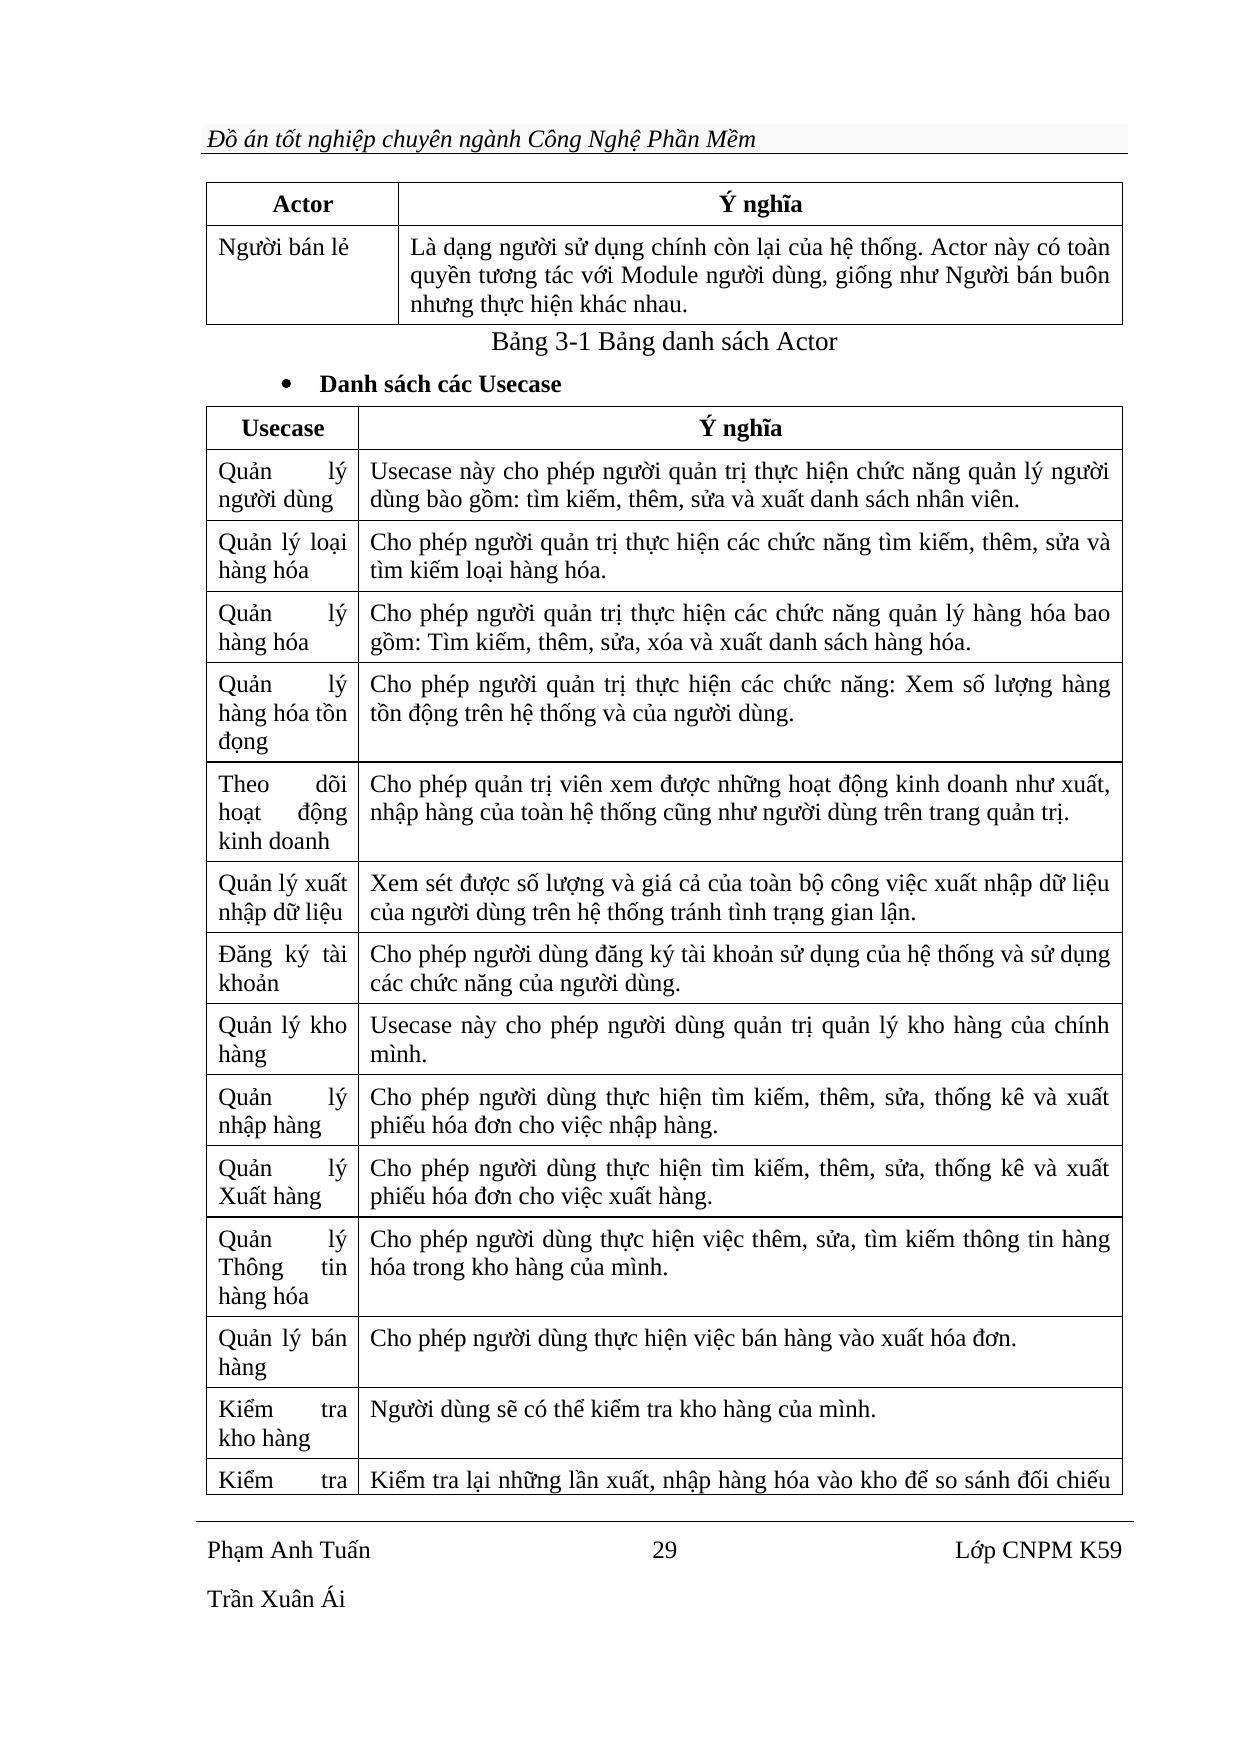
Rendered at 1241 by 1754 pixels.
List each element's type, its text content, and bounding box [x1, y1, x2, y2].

table_header Actor [207, 183, 398, 224]
table_cell Kiểm tra kho hàng [207, 1388, 358, 1458]
table_cell Theo dõi hoạt động kinh doanh [207, 763, 358, 861]
table_cell Cho phép người dùng thực hiện việc bán hàng vào xuất hóa đơn. [359, 1317, 1122, 1387]
table_cell Cho phép người dùng thực hiện tìm kiếm, thêm, sửa, thống kê và xuất phiếu hóa đơn cho việc nhập hàng. [359, 1075, 1122, 1145]
table_cell Cho phép quản trị viên xem được những hoạt động kinh doanh như xuất, nhập hàng của toàn hệ thống cũng như người dùng trên trang quản trị. [359, 763, 1122, 861]
table_cell Quản lý kho hàng [207, 1004, 358, 1074]
table_cell Người bán lẻ [207, 226, 398, 324]
table_cell Cho phép người quản trị thực hiện các chức năng tìm kiếm, thêm, sửa và tìm kiếm loại hàng hóa. [359, 521, 1122, 591]
table_cell Quản lý xuất nhập dữ liệu [207, 862, 358, 932]
table_header Usecase [207, 407, 358, 448]
table_cell Quản lý bán hàng [207, 1317, 358, 1387]
table_cell Xem sét được số lượng và giá cả của toàn bộ công việc xuất nhập dữ liệu của người dùng trên hệ thống tránh tình trạng gian lận. [359, 862, 1122, 932]
table_cell Usecase này cho phép người dùng quản trị quản lý kho hàng của chính mình. [359, 1004, 1122, 1074]
table_cell Cho phép người dùng thực hiện tìm kiếm, thêm, sửa, thống kê và xuất phiếu hóa đơn cho việc xuất hàng. [359, 1146, 1122, 1216]
table_cell Quản lý hàng hóa tồn đọng [207, 663, 358, 761]
table_cell Quản lý loại hàng hóa [207, 521, 358, 591]
table_cell Quản lý hàng hóa [207, 592, 358, 662]
table_cell Cho phép người dùng đăng ký tài khoản sử dụng của hệ thống và sử dụng các chức năng của người dùng. [359, 933, 1122, 1003]
text Bảng 3-1 Bảng danh sách Actor [207, 325, 1122, 356]
table_cell Là dạng người sử dụng chính còn lại của hệ thống. Actor này có toàn quyền tương tác với Module người dùng, giống như Người bán buôn nhưng thực hiện khác nhau. [399, 226, 1122, 324]
table_cell Cho phép người dùng thực hiện việc thêm, sửa, tìm kiếm thông tin hàng hóa trong kho hàng của mình. [359, 1218, 1122, 1316]
table_cell Kiểm tra lại những lần xuất, nhập hàng hóa vào kho để so sánh đối chiếu với thực tế. [359, 1459, 1122, 1494]
table_cell Người dùng sẽ có thể kiểm tra kho hàng của mình. [359, 1388, 1122, 1458]
table_cell Đăng ký tài khoản [207, 933, 358, 1003]
table_header Ý nghĩa [399, 183, 1122, 224]
table_cell Quản lý nhập hàng [207, 1075, 358, 1145]
table_cell Usecase này cho phép người quản trị thực hiện chức năng quản lý người dùng bào gồm: tìm kiếm, thêm, sửa và xuất danh sách nhân viên. [359, 450, 1122, 519]
table_header Ý nghĩa [359, 407, 1122, 448]
table_cell Quản lý Xuất hàng [207, 1146, 358, 1216]
list Danh sách các Usecase [282, 369, 1122, 398]
table_cell Kiểm tra hàng xuất, nhập kho [207, 1459, 358, 1494]
table_cell Quản lý người dùng [207, 450, 358, 519]
table_cell Cho phép người quản trị thực hiện các chức năng quản lý hàng hóa bao gồm: Tìm kiếm, thêm, sửa, xóa và xuất danh sách hàng hóa. [359, 592, 1122, 662]
table_cell Cho phép người quản trị thực hiện các chức năng: Xem số lượng hàng tồn động trên hệ thống và của người dùng. [359, 663, 1122, 761]
table_cell Quản lý Thông tin hàng hóa [207, 1218, 358, 1316]
